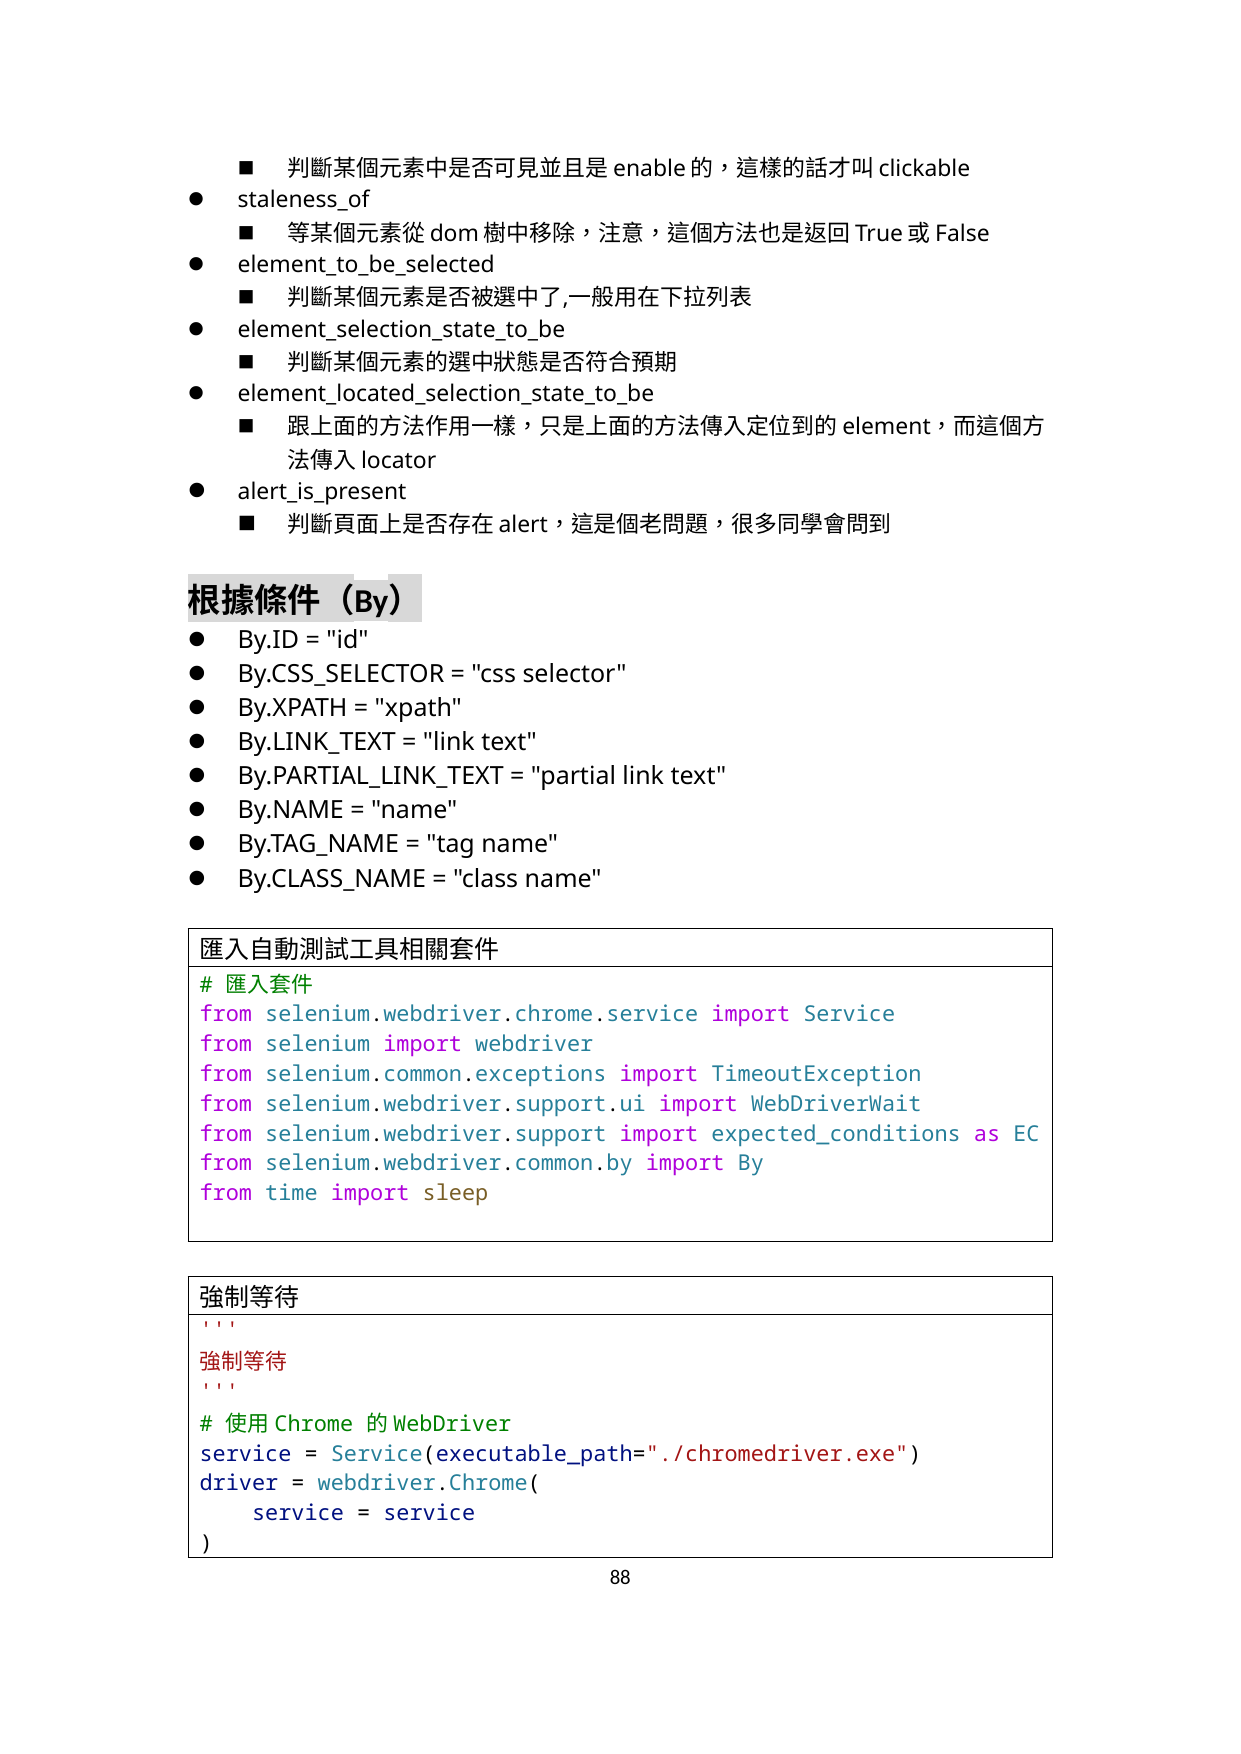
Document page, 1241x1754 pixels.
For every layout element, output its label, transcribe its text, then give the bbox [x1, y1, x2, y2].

list By.CLASS_NAME = "class name" [187, 860, 1053, 894]
list By.XPATH = "xpath" [187, 690, 1053, 724]
table_cell # 匯入套件 from selenium.webdriver.chrome.service import Service from selenium import webdriver from selenium.common.exceptions import TimeoutException from selenium.webdriver.support.ui import WebDriverWait from selenium.webdriver.support import expected_conditions as EC from selenium.webdriver.common.by import By from time import sleep [189, 967, 1052, 1241]
list element_located_selection_state_to_be [187, 377, 1053, 408]
list By.PARTIAL_LINK_TEXT = "partial link text" [187, 758, 1053, 792]
table_header 強制等待 [189, 1277, 1052, 1313]
text 根據條件（By） [187, 573, 1053, 622]
list 判斷某個元素的選中狀態是否符合預期 [237, 344, 1053, 377]
list By.ID = "id" [187, 622, 1053, 656]
list element_selection_state_to_be [187, 312, 1053, 344]
list By.CSS_SELECTOR = "css selector" [187, 656, 1053, 690]
list By.LINK_TEXT = "link text" [187, 724, 1053, 758]
list 等某個元素從dom樹中移除，注意，這個方法也是返回True或False [237, 214, 1053, 248]
list 判斷某個元素中是否可見並且是enable的，這樣的話才叫clickable [237, 150, 1053, 183]
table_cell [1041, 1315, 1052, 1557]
table_header 匯入自動測試工具相關套件 [189, 929, 1052, 966]
list alert_is_present [187, 475, 1053, 506]
list 判斷頁面上是否存在alert，這是個老問題，很多同學會問到 [237, 506, 1053, 539]
list By.NAME = "name" [187, 792, 1053, 826]
list staleness_of [187, 183, 1053, 214]
list By.TAG_NAME = "tag name" [187, 826, 1053, 860]
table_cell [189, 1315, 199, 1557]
list element_to_be_selected [187, 248, 1053, 279]
list 判斷某個元素是否被選中了,一般用在下拉列表 [237, 279, 1053, 312]
list 跟上面的方法作用一樣，只是上面的方法傳入定位到的element，而這個方法傳入locator [237, 408, 1053, 475]
